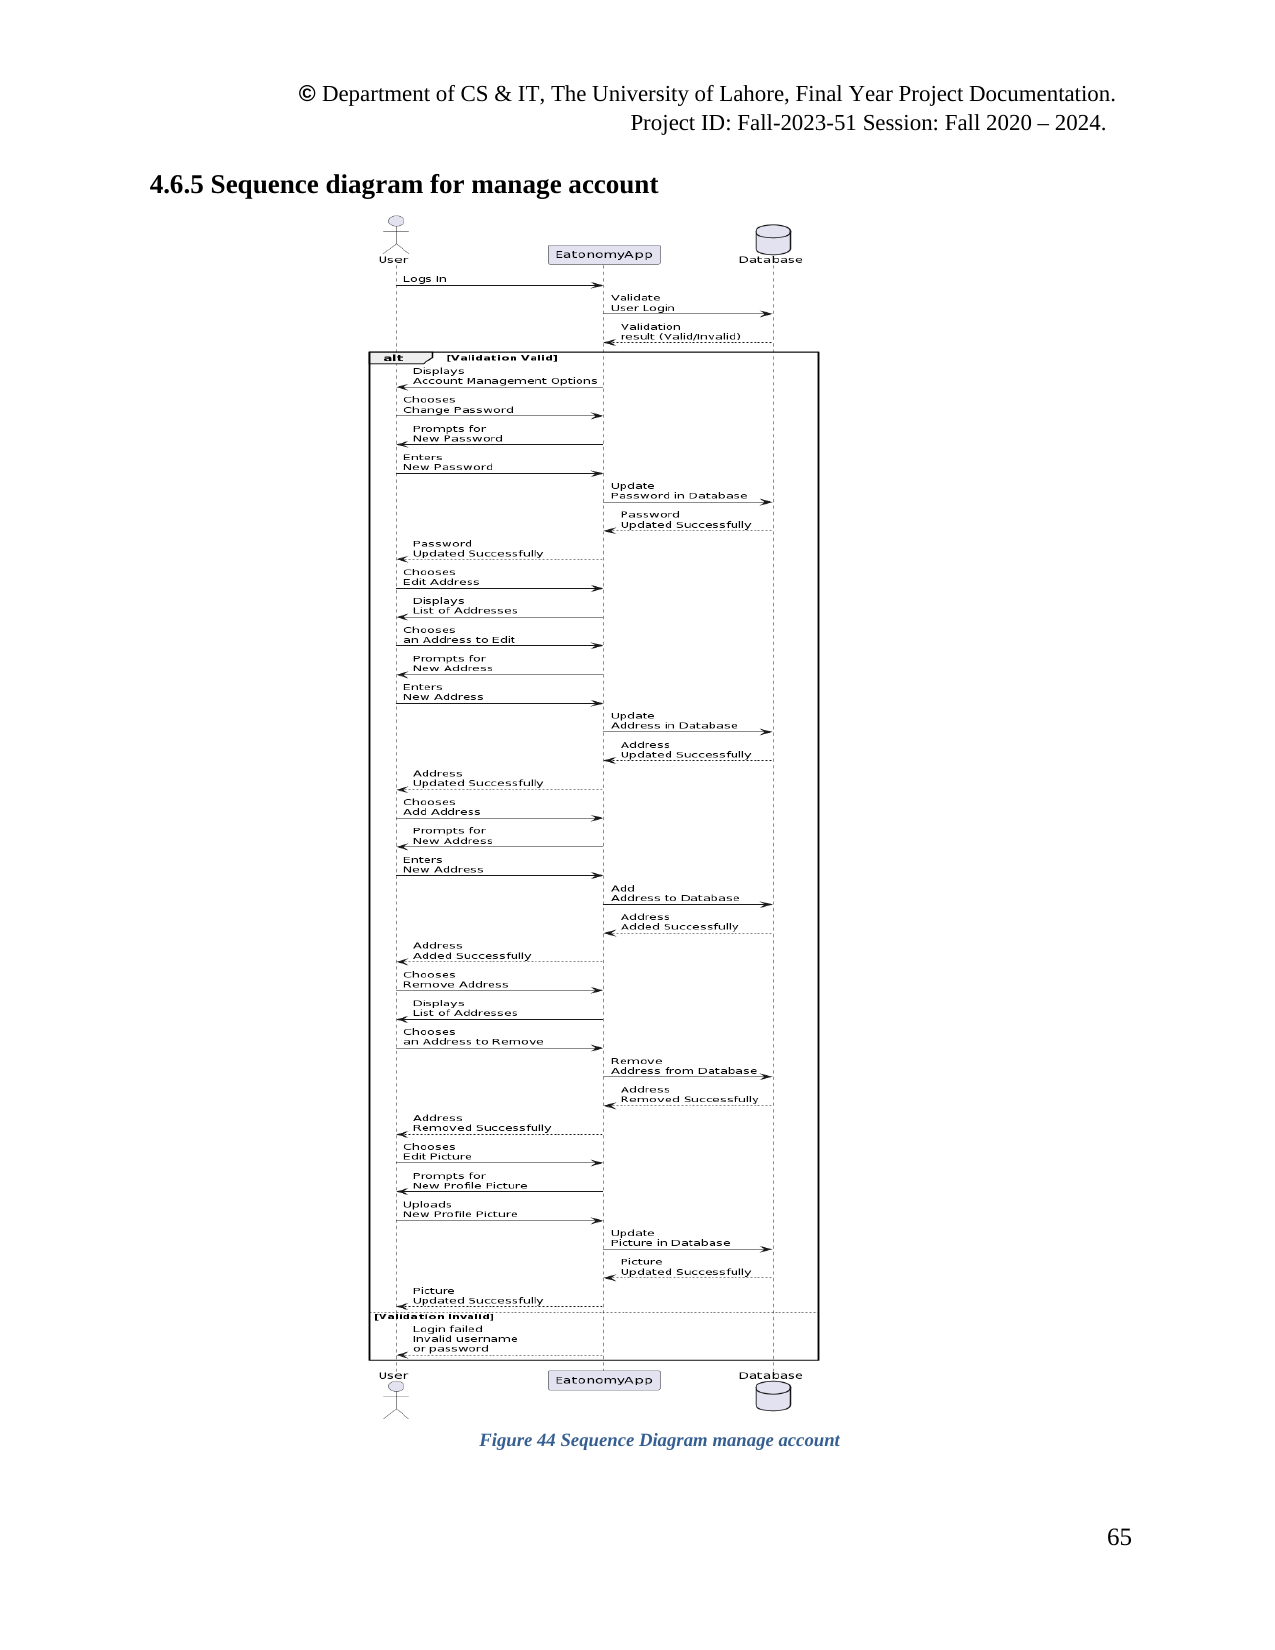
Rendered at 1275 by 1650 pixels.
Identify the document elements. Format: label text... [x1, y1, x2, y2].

subtitle Figure 44 Sequence Diagram manage account [187, 1429, 1132, 1450]
picture [359, 212, 823, 1422]
subtitle 4.6.5 Sequence diagram for manage account [149, 168, 1132, 199]
